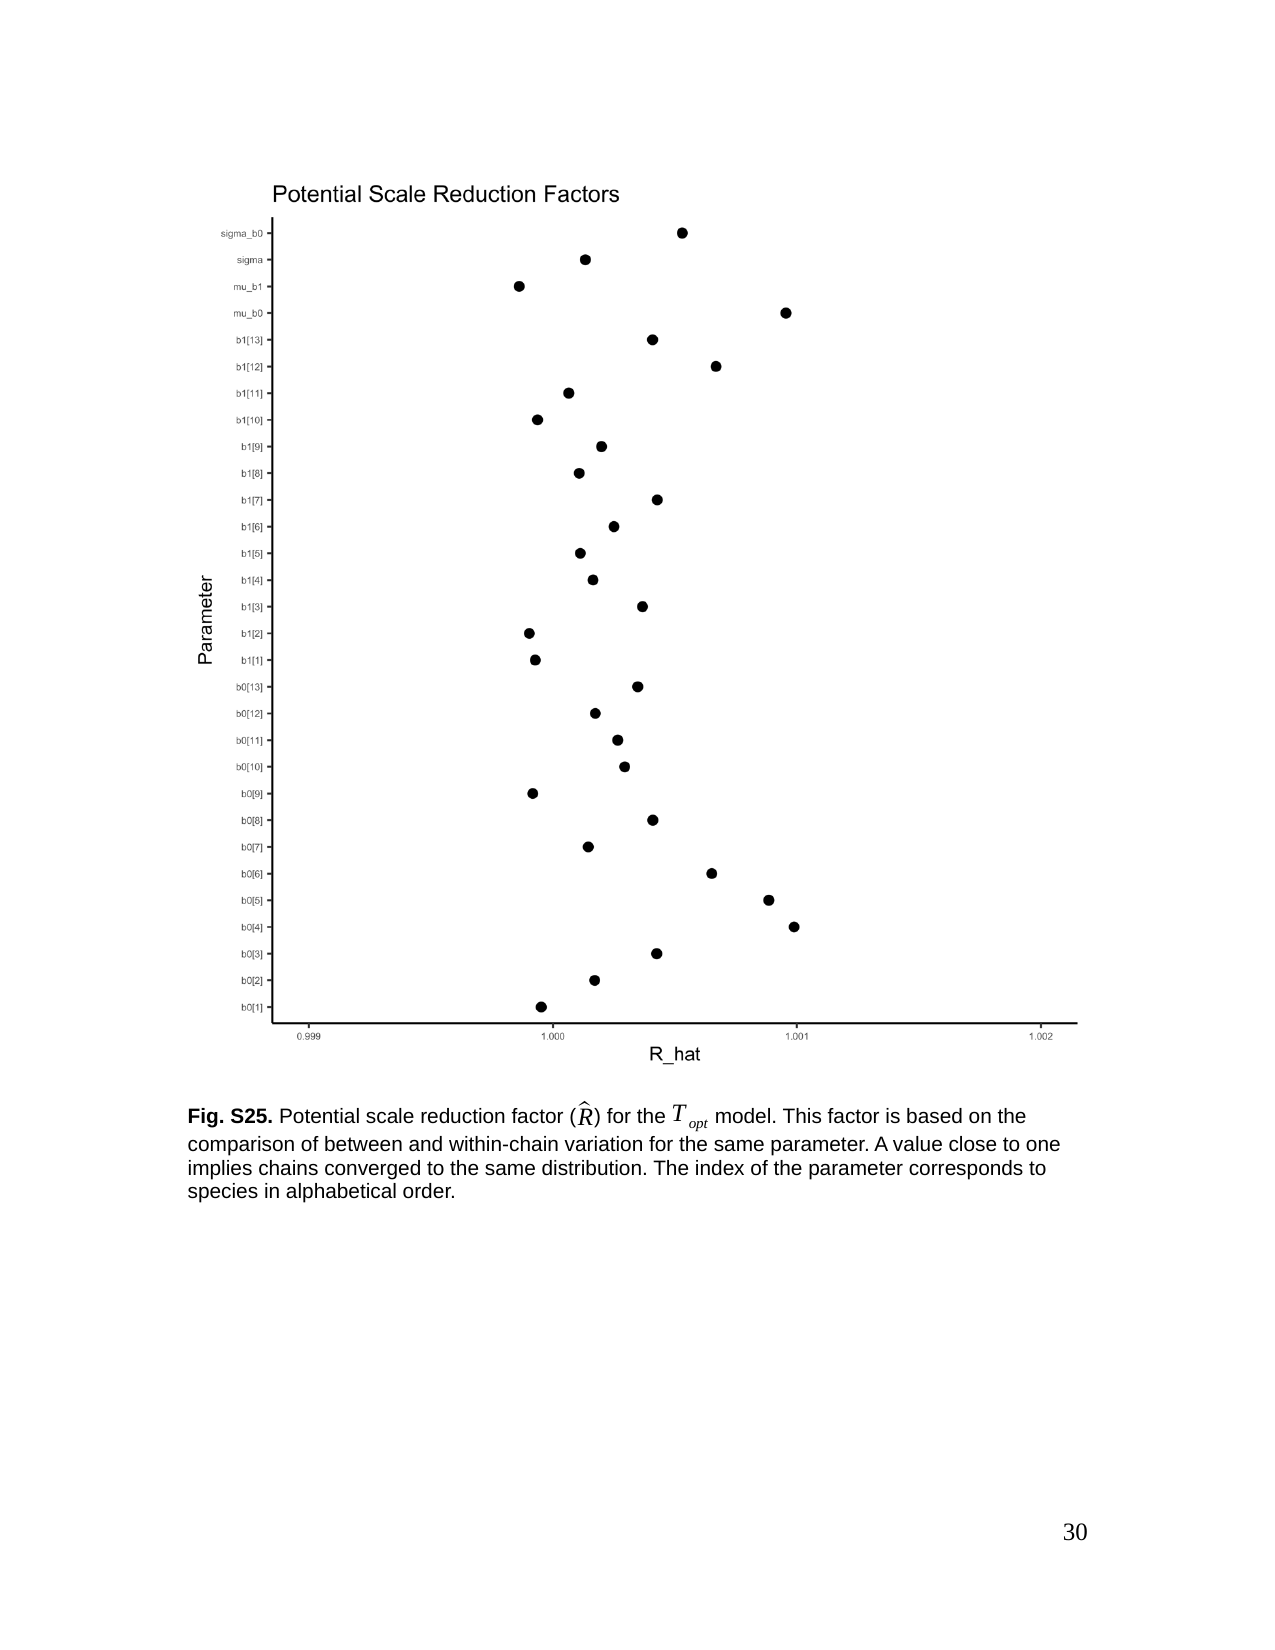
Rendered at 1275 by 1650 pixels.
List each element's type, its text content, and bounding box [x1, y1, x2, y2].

subtitle Fig. S25. Potential scale reduction factor () for the model. This factor is based on the comparison of between and within-chain variation for the same parameter. A value close to one implies chains converged to the same distribution. The index of the parameter corresponds to species in alphabetical order. [187, 1100, 1087, 1203]
picture [187, 175, 1088, 1075]
